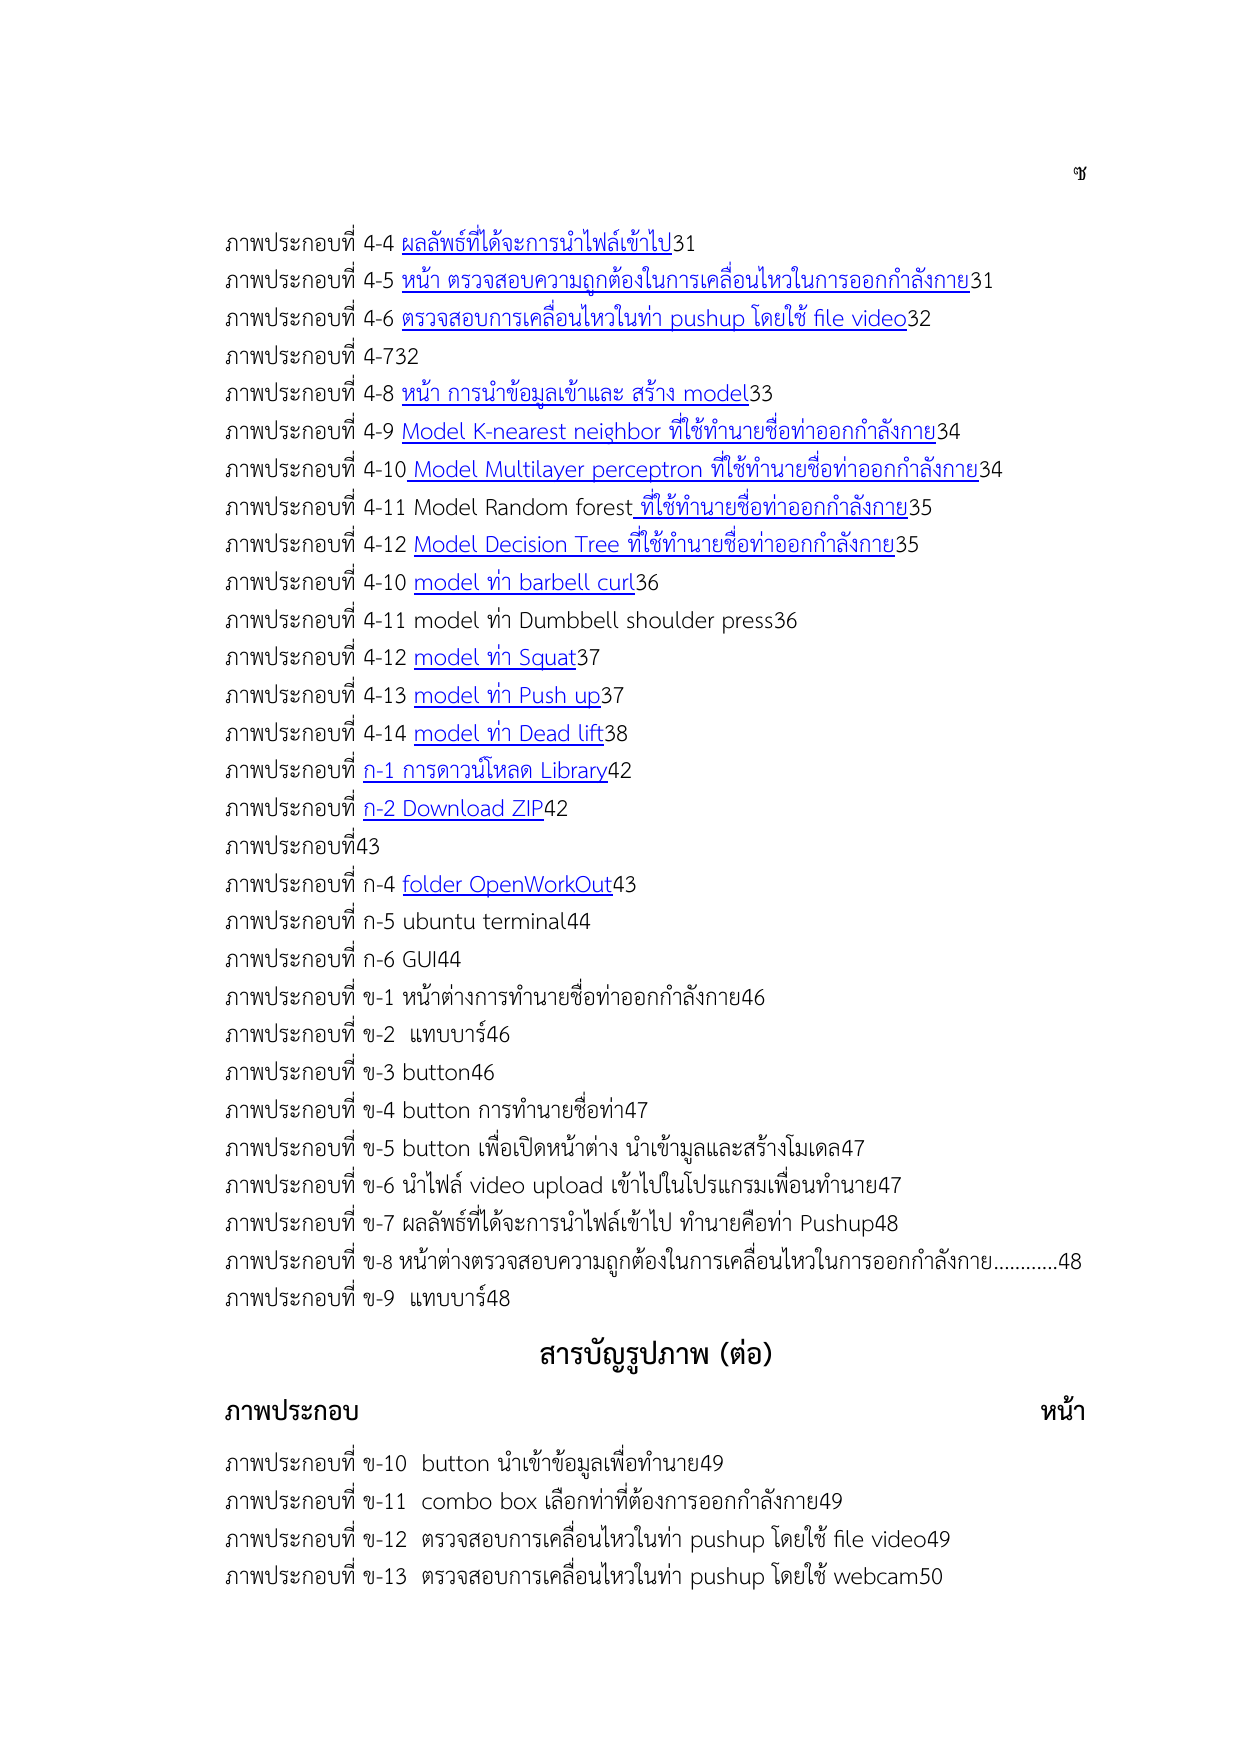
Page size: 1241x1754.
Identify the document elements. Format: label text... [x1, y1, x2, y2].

text ภาพประกอบที่ ข-3 button 46 [225, 1051, 1087, 1089]
text ภาพประกอบที่ ข-7 ผลลัพธ์ที่ได้จะการนำไฟล์เข้าไป ทำนายคือท่า Pushup 48 [225, 1202, 1087, 1240]
text ภาพประกอบที่ 4-11 model ท่า Dumbbell shoulder press 36 [225, 599, 1087, 636]
text ภาพประกอบที่ 4-10 model ท่า barbell curl 36 [225, 561, 1087, 599]
text สารบัญรูปภาพ (ต่อ) [225, 1328, 1087, 1375]
text ภาพประกอบที่ ข-5 button เพื่อเปิดหน้าต่าง นำเข้ามูลและสร้างโมเดล 47 [225, 1127, 1087, 1164]
text ภาพประกอบที่ ข-6 นำไฟล์ video upload เข้าไปในโปรแกรมเพื่อนทำนาย 47 [225, 1164, 1087, 1202]
text ภาพประกอบที่ ข-9 แทบบาร์ 48 [225, 1277, 1087, 1315]
text ภาพประกอบที่ ก-6 GUI 44 [225, 938, 1087, 976]
text ภาพประกอบที่ 4-8 หน้า การนำข้อมูลเข้าและ สร้าง model 33 [225, 372, 1087, 410]
text ภาพประกอบที่ ก-2 Download ZIP 42 [225, 787, 1087, 825]
text ภาพประกอบที่ ข-8 หน้าต่างตรวจสอบความถูกต้องในการเคลื่อนไหวในการออกกำลังกาย............48 [225, 1240, 1087, 1277]
text ภาพประกอบที่ 4-7 ตรวจสอบการเคลื่อนไหวในท่า curl โดย ใช้ webcam 32 [225, 335, 1087, 372]
text ภาพประกอบที่ 4-14 model ท่า Dead lift 38 [225, 712, 1087, 749]
text ภาพประกอบที่ 4-10 Model Multilayer perceptron ที่ใช้ทำนายชื่อท่าออกกำลังกาย 34 [225, 448, 1087, 486]
text ภาพประกอบที่ ข-12 ตรวจสอบการเคลื่อนไหวในท่า pushup โดยใช้ file video 49 [225, 1518, 1087, 1555]
text ภาพประกอบที่ 4-12 Model Decision Tree ที่ใช้ทำนายชื่อท่าออกกำลังกาย 35 [225, 523, 1087, 561]
text ภาพประกอบที่ ก-4 folder OpenWorkOut 43 [225, 863, 1087, 900]
text ภาพประกอบที่ 4-12 model ท่า Squat 37 [225, 636, 1087, 674]
text ภาพประกอบที่ ก-5 ubuntu terminal 44 [225, 900, 1087, 938]
text ภาพประกอบที่ ข-2 แทบบาร์ 46 [225, 1013, 1087, 1051]
text ภาพประกอบที่ ข-13 ตรวจสอบการเคลื่อนไหวในท่า pushup โดยใช้ webcam 50 [225, 1555, 1087, 1593]
text ภาพประกอบที่ 4-11 Model Random forest ที่ใช้ทำนายชื่อท่าออกกำลังกาย 35 [225, 486, 1087, 523]
text ภาพประกอบ หน้า [225, 1387, 1087, 1430]
text ภาพประกอบที่ ข-1 หน้าต่างการทำนายชื่อท่าออกกำลังกาย 46 [225, 976, 1087, 1013]
text ภาพประกอบที่ 4-6 ตรวจสอบการเคลื่อนไหวในท่า pushup โดยใช้ file video 32 [225, 297, 1087, 335]
text ภาพประกอบที่ 4-4 ผลลัพธ์ที่ได้จะการนำไฟล์เข้าไปทำนาย 31 [225, 222, 1087, 259]
text ภาพประกอบที่ 4-13 model ท่า Push up 37 [225, 674, 1087, 712]
text ภาพประกอบที่ ข-10 button นำเข้าข้อมูลเพื่อทำนาย 49 [225, 1442, 1087, 1480]
text ภาพประกอบที่ ก-3 ไฟล์ OpenWorkOut 43 [225, 825, 1087, 863]
text ภาพประกอบที่ ข-11 combo box เลือกท่าที่ต้องการออกกำลังกาย 49 [225, 1480, 1087, 1518]
text ภาพประกอบที่ 4-5 หน้า ตรวจสอบความถูกต้องในการเคลื่อนไหวในการออกกำลังกาย 31 [225, 259, 1087, 297]
text ภาพประกอบที่ 4-9 Model K-nearest neighbor ที่ใช้ทำนายชื่อท่าออกกำลังกาย 34 [225, 410, 1087, 448]
text ภาพประกอบที่ ก-1 การดาวน์โหลด Library 42 [225, 749, 1087, 787]
text ภาพประกอบที่ ข-4 button การทำนายชื่อท่า 47 [225, 1089, 1087, 1127]
